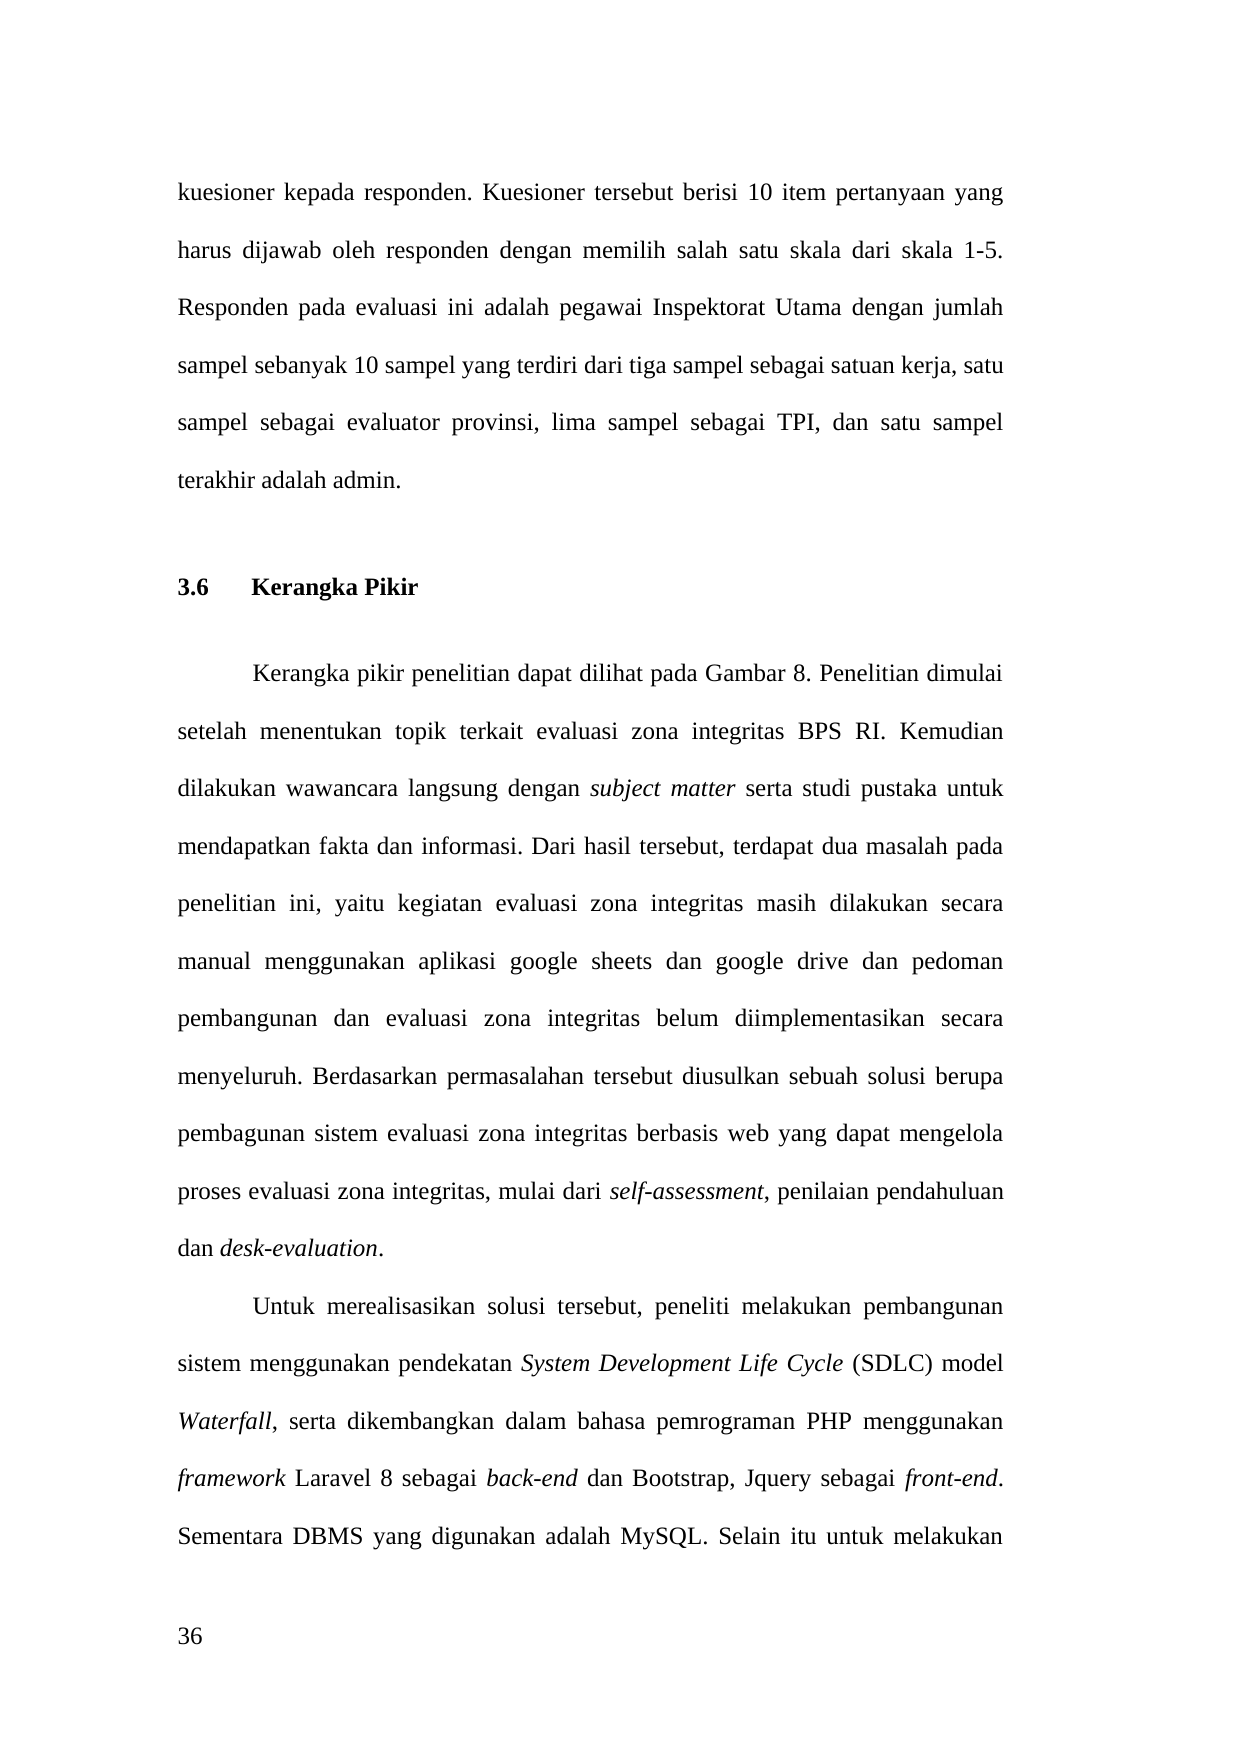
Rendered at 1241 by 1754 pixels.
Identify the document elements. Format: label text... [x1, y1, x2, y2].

subtitle Kerangka Pikir [177, 572, 1004, 601]
text Kerangka pikir penelitian dapat dilihat pada Gambar 8. Penelitian dimulai setelah menentukan topik terkait evaluasi zona integritas BPS RI. Kemudian dilakukan wawancara langsung dengan subject matter serta studi pustaka untuk mendapatkan fakta dan informasi. Dari hasil tersebut, terdapat dua masalah pada penelitian ini, yaitu kegiatan evaluasi zona integritas masih dilakukan secara manual menggunakan aplikasi google sheets dan google drive dan pedoman pembangunan dan evaluasi zona integritas belum diimplementasikan secara menyeluruh. Berdasarkan permasalahan tersebut diusulkan sebuah solusi berupa pembagunan sistem evaluasi zona integritas berbasis web yang dapat mengelola proses evaluasi zona integritas, mulai dari self-assessment, penilaian pendahuluan dan desk-evaluation. [177, 658, 1004, 1262]
